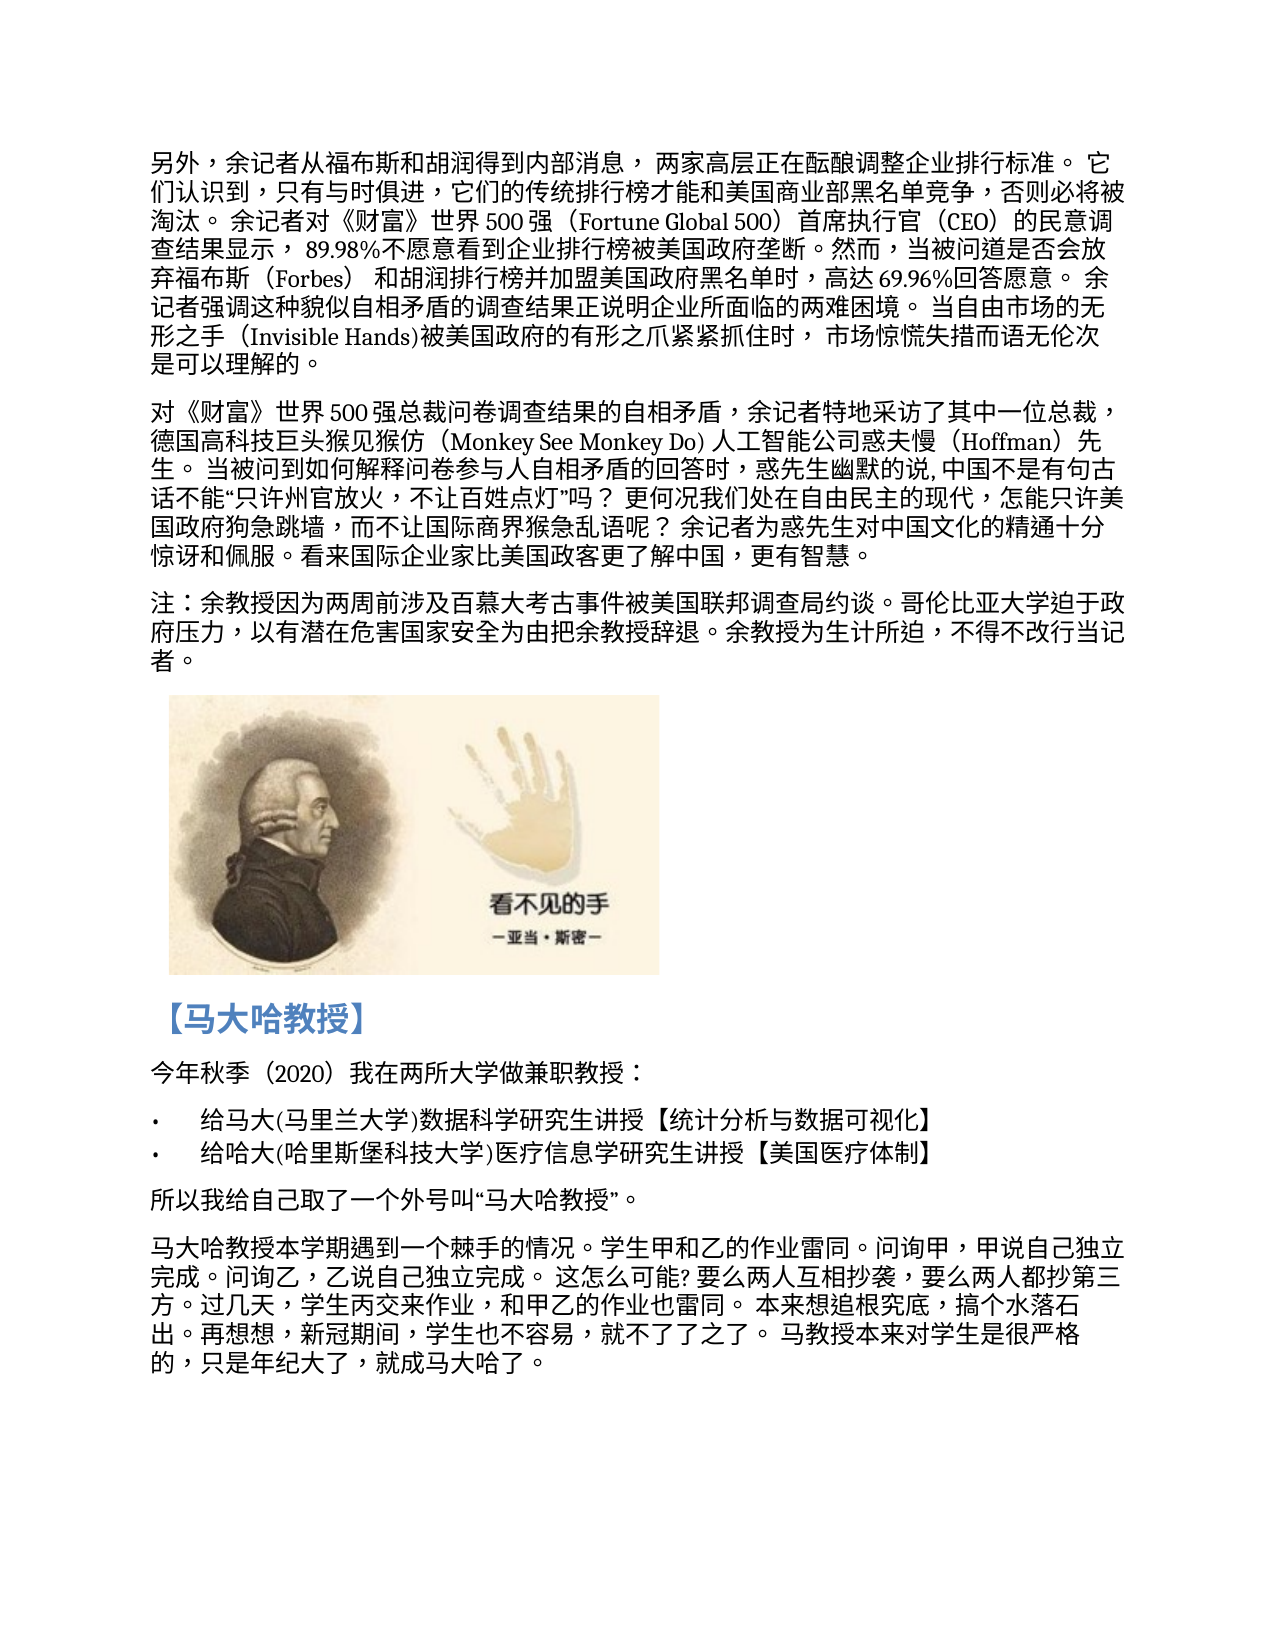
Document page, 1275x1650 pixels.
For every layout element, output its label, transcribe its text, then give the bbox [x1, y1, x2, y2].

text 今年秋季（2020）我在两所大学做兼职教授： [150, 1060, 1125, 1088]
picture [168, 695, 660, 975]
text 马大哈教授本学期遇到一个棘手的情况。学生甲和乙的作业雷同。问询甲，甲说自己独立完成。问询乙，乙说自己独立完成。 这怎么可能? 要么两人互相抄袭，要么两人都抄第三方。过几天，学生丙交来作业，和甲乙的作业也雷同。 本来想追根究底，搞个水落石出。再想想，新冠期间，学生也不容易，就不了了之了。 马教授本来对学生是很严格的，只是年纪大了，就成马大哈了。 [150, 1235, 1125, 1378]
text 另外，余记者从福布斯和胡润得到内部消息， 两家高层正在酝酿调整企业排行标准。 它们认识到，只有与时俱进，它们的传统排行榜才能和美国商业部黑名单竞争，否则必将被淘汰。 余记者对《财富》世界500强（Fortune Global 500）首席执行官（CEO）的民意调查结果显示， 89.98%不愿意看到企业排行榜被美国政府垄断。然而，当被问道是否会放弃福布斯（Forbes） 和胡润排行榜并加盟美国政府黑名单时，高达69.96%回答愿意。 余记者强调这种貌似自相矛盾的调查结果正说明企业所面临的两难困境。 当自由市场的无形之手（Invisible Hands)被美国政府的有形之爪紧紧抓住时， 市场惊慌失措而语无伦次是可以理解的。 [150, 150, 1125, 380]
list 给马大(马里兰大学)数据科学研究生讲授【统计分析与数据可视化】 [150, 1107, 1125, 1136]
list 给哈大(哈里斯堡科技大学)医疗信息学研究生讲授【美国医疗体制】 [150, 1140, 1125, 1168]
text 注：余教授因为两周前涉及百慕大考古事件被美国联邦调查局约谈。哥伦比亚大学迫于政府压力，以有潜在危害国家安全为由把余教授辞退。余教授为生计所迫，不得不改行当记者。 [150, 590, 1125, 676]
subtitle 【马大哈教授】 [150, 996, 1125, 1041]
text 对《财富》世界500强总裁问卷调查结果的自相矛盾，余记者特地采访了其中一位总裁， 德国高科技巨头猴见猴仿（Monkey See Monkey Do) 人工智能公司惑夫慢（Hoffman）先生。 当被问到如何解释问卷参与人自相矛盾的回答时，惑先生幽默的说, 中国不是有句古话不能“只许州官放火，不让百姓点灯”吗？ 更何况我们处在自由民主的现代，怎能只许美国政府狗急跳墙，而不让国际商界猴急乱语呢？ 余记者为惑先生对中国文化的精通十分惊讶和佩服。看来国际企业家比美国政客更了解中国，更有智慧。 [150, 399, 1125, 571]
text 所以我给自己取了一个外号叫“马大哈教授”。 [150, 1187, 1125, 1216]
